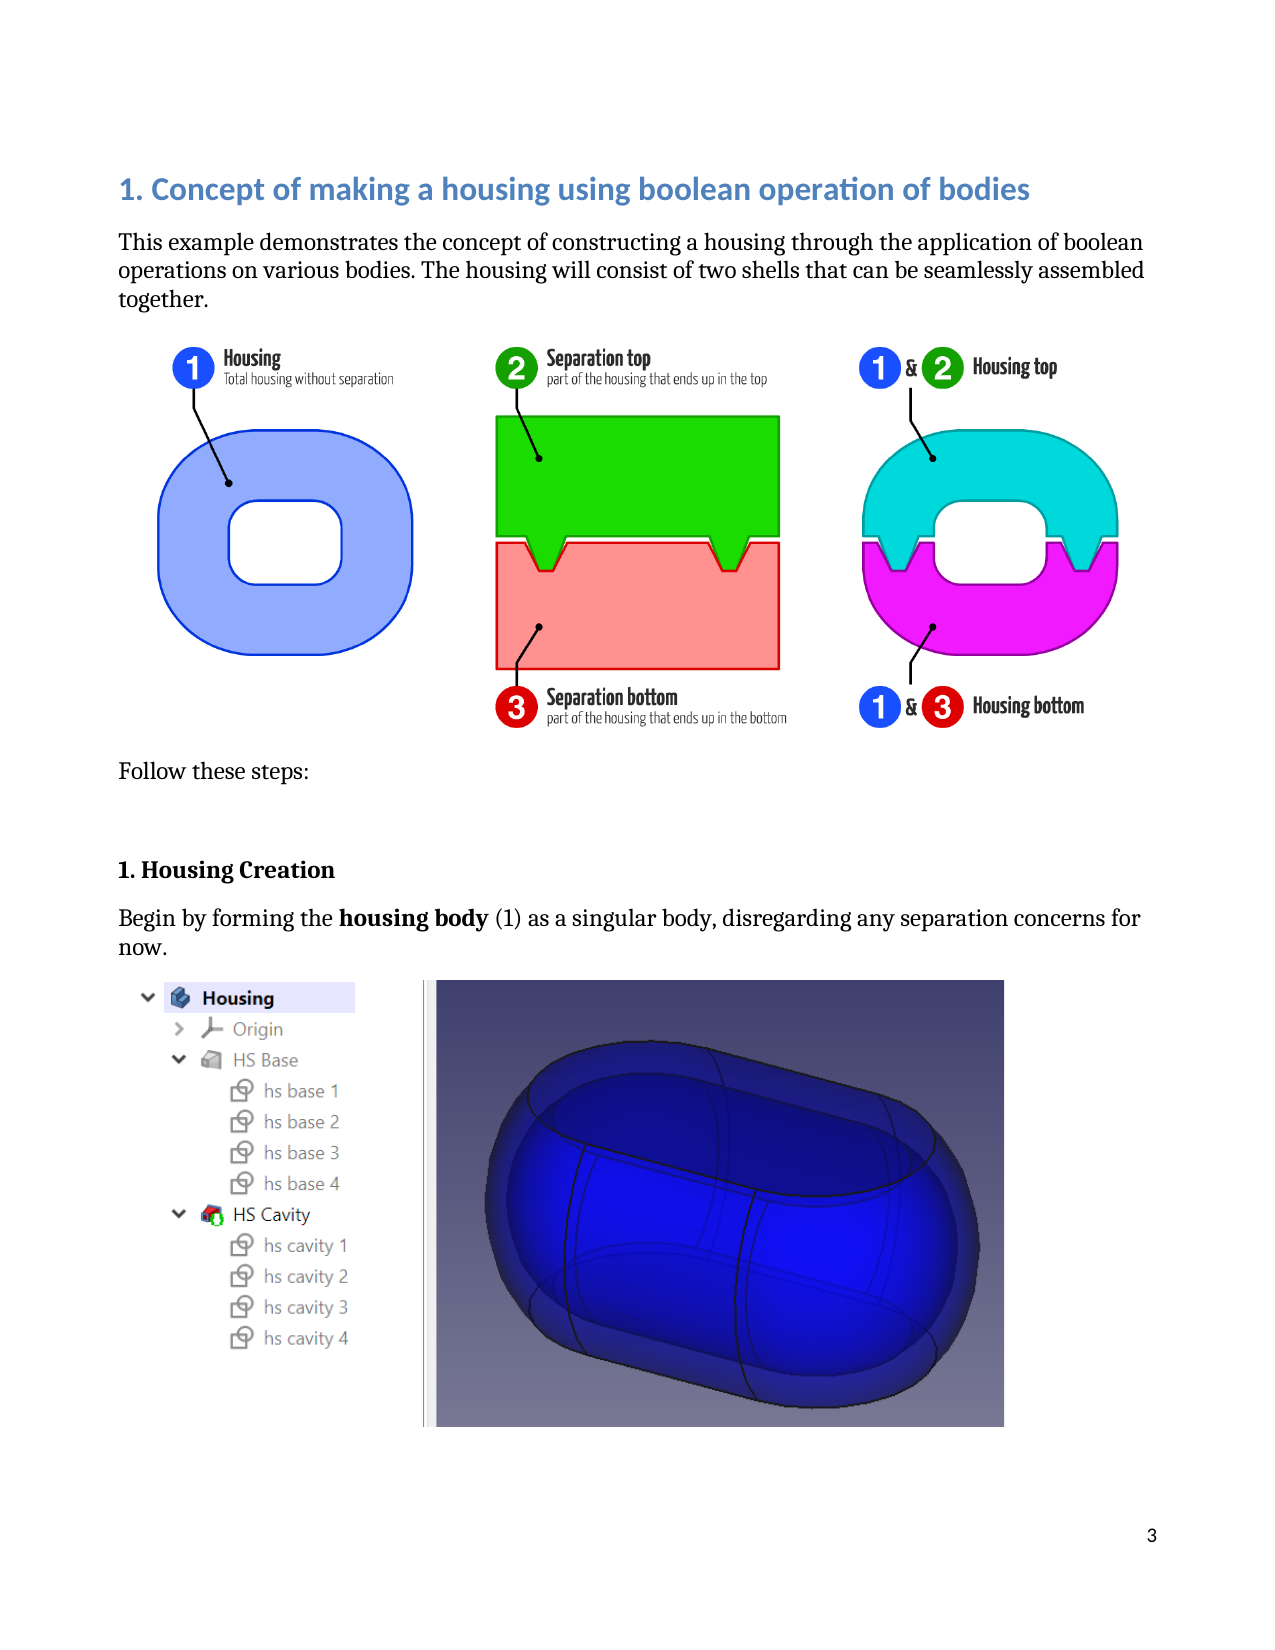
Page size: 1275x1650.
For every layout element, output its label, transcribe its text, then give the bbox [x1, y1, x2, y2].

text Begin by forming the housing body (1) as a singular body, disregarding any separation concerns for now. [118, 904, 1157, 961]
picture [144, 332, 1131, 739]
subtitle Concept of making a housing using boolean operation of bodies [118, 168, 1157, 209]
text Follow these steps: [118, 757, 1157, 786]
text This example demonstrates the concept of constructing a housing through the application of boolean operations on various bodies. The housing will consist of two shells that can be seamlessly assembled together. [118, 228, 1157, 314]
text 1. Housing Creation [118, 856, 1157, 885]
picture [129, 980, 1005, 1427]
